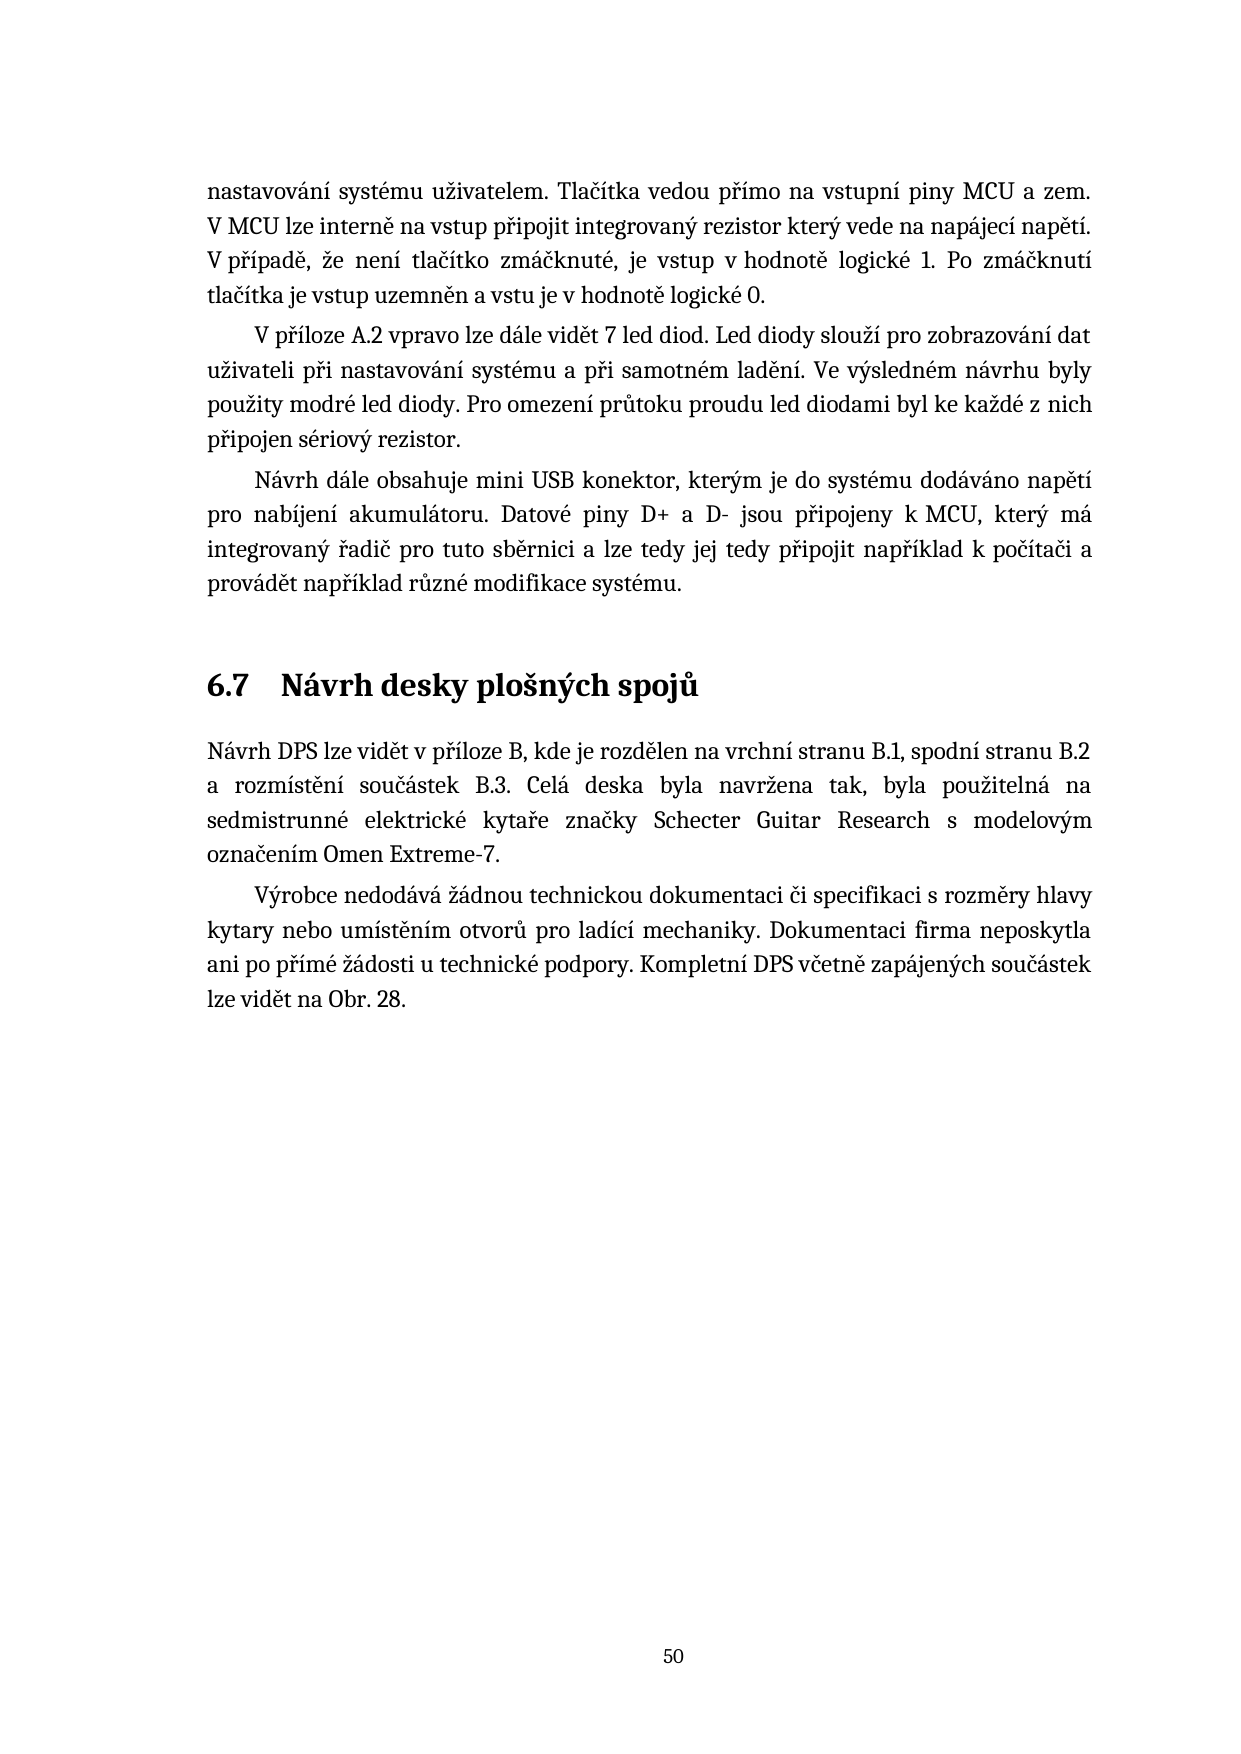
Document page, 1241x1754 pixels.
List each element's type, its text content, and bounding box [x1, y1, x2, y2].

text V příloze A.2 vpravo lze dále vidět 7 led diod. Led diody slouží pro zobrazování dat uživateli při nastavování systému a při samotném ladění. Ve výsledném návrhu byly použity modré led diody. Pro omezení průtoku proudu led diodami byl ke každé z nich připojen sériový rezistor. [207, 321, 1092, 453]
text Výrobce nedodává žádnou technickou dokumentaci či specifikaci s rozměry hlavy kytary nebo umístěním otvorů pro ladící mechaniky. Dokumentaci firma neposkytla ani po přímé žádosti u technické podpory. Kompletní DPS včetně zapájených součástek lze vidět na obr. 28. [207, 881, 1092, 1013]
text Návrh DPS lze vidět v příloze B, kde je rozdělen na vrchní stranu B.1, spodní stranu B.2 a rozmístění součástek B.3. Celá deska byla navržena tak, byla použitelná na sedmistrunné elektrické kytaře značky Schecter Guitar Research s modelovým označením Omen Extreme-7. [207, 737, 1092, 869]
subtitle Návrh desky plošných spojů [207, 666, 1092, 704]
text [207, 177, 1092, 309]
text Návrh dále obsahuje mini USB konektor, kterým je do systému dodáváno napětí pro nabíjení akumulátoru. Datové piny D+ a D- jsou připojeny k MCU, který má integrovaný řadič pro tuto sběrnici a lze tedy jej tedy připojit například k počítači a provádět například různé modifikace systému. [207, 466, 1092, 598]
